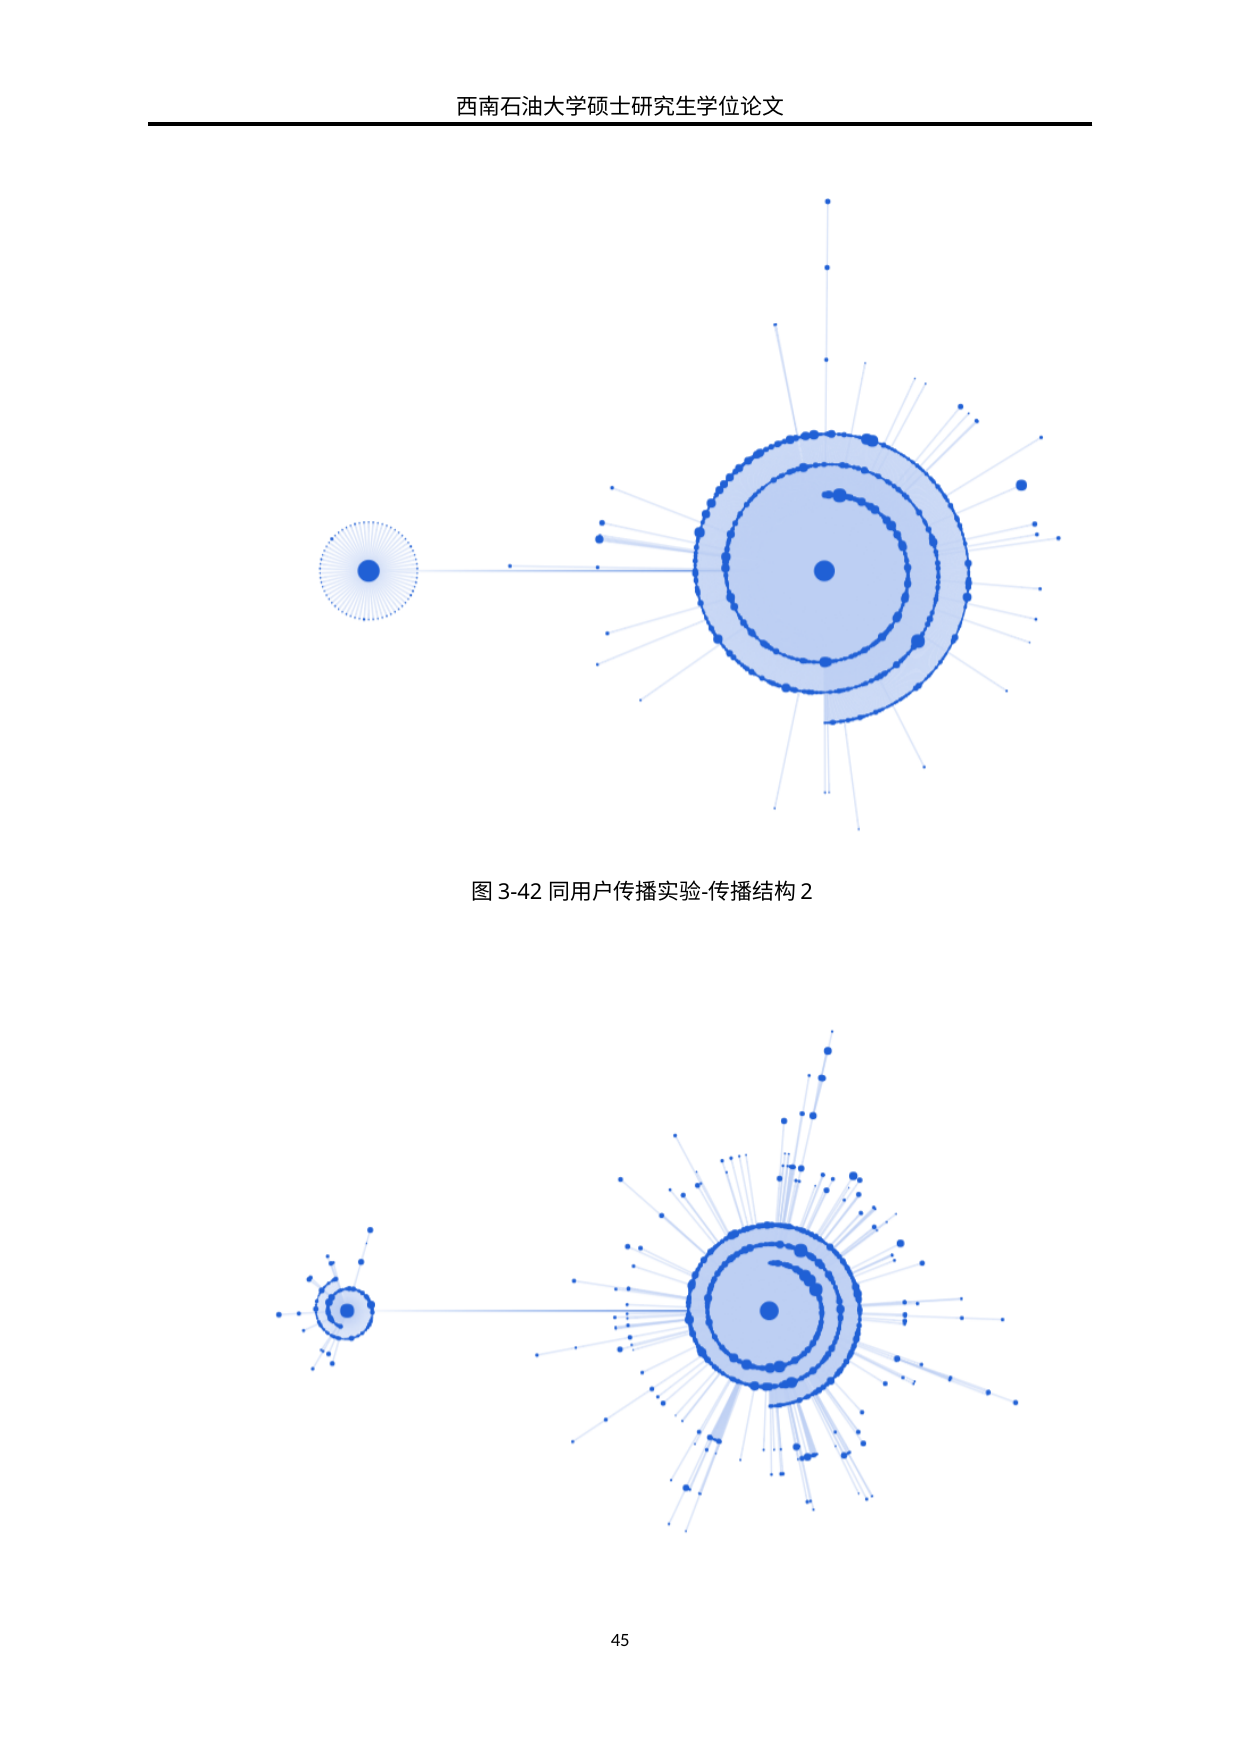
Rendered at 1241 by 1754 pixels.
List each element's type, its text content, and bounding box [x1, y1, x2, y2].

text 图3-42 同用户传播实验-传播结构2 [148, 874, 1092, 906]
picture [197, 956, 1143, 1574]
picture [197, 147, 1143, 868]
